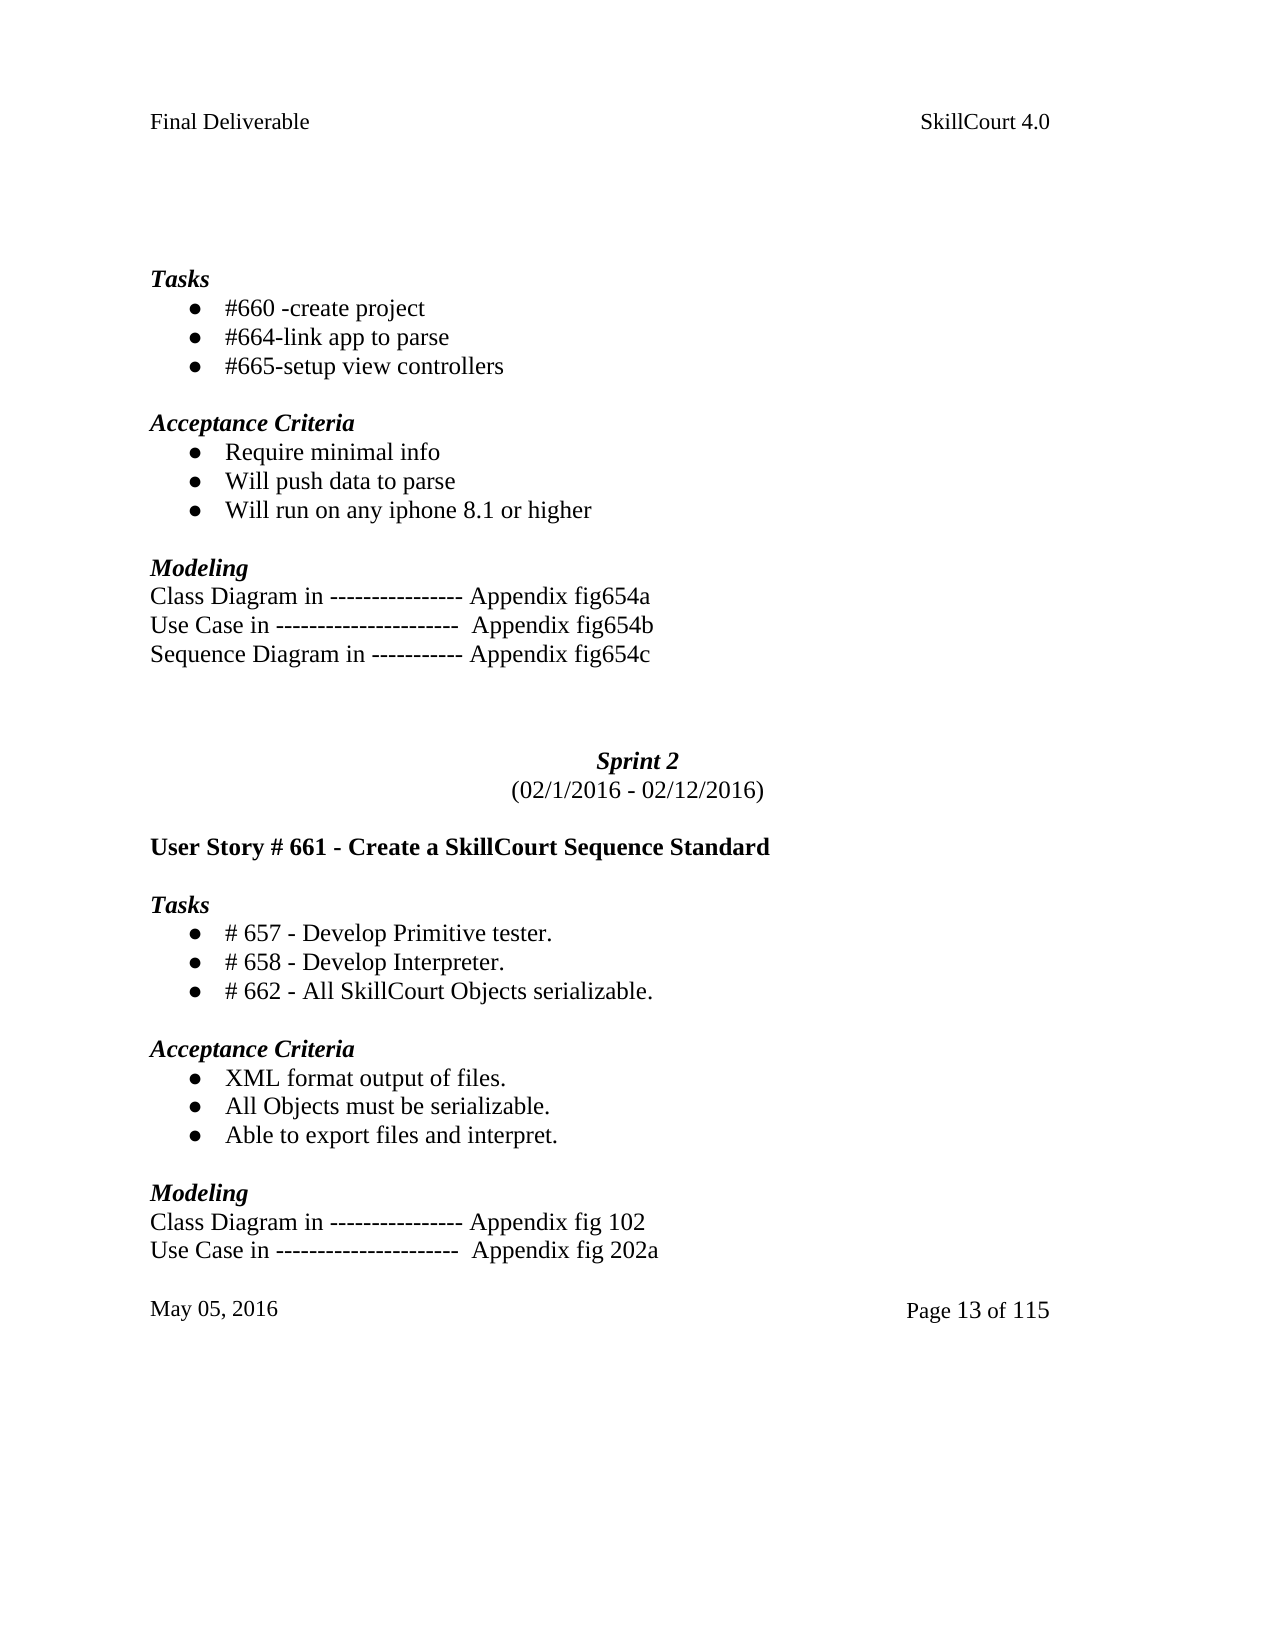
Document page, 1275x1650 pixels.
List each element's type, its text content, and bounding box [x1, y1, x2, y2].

list XML format output of files. [187, 1062, 1125, 1091]
text Sequence Diagram in ----------- Appendix fig654c [150, 639, 1125, 668]
text Modeling [150, 553, 1125, 581]
text Class Diagram in ---------------- Appendix fig 102 [150, 1207, 1125, 1235]
text Class Diagram in ---------------- Appendix fig654a [150, 581, 1125, 610]
list # 658 - Develop Interpreter. [187, 947, 1125, 976]
list #665-setup view controllers [187, 351, 1125, 380]
text Modeling [150, 1178, 1125, 1207]
text (02/1/2016 - 02/12/2016) [150, 775, 1125, 803]
list #660 -create project [187, 293, 1125, 322]
text Tasks [150, 890, 1125, 918]
text Acceptance Criteria [150, 408, 1125, 437]
list Will push data to parse [187, 466, 1125, 495]
list # 657 - Develop Primitive tester. [187, 918, 1125, 947]
list Will run on any iphone 8.1 or higher [187, 495, 1125, 524]
list # 662 - All SkillCourt Objects serializable. [187, 976, 1125, 1005]
list All Objects must be serializable. [187, 1091, 1125, 1120]
subtitle Sprint 2 [150, 746, 1125, 775]
text Use Case in ---------------------- Appendix fig654b [150, 610, 1125, 639]
text Tasks [150, 264, 1125, 293]
text Use Case in ---------------------- Appendix fig 202a [150, 1235, 1125, 1264]
text User Story # 661 - Create a SkillCourt Sequence Standard [150, 832, 1125, 861]
text Acceptance Criteria [150, 1034, 1125, 1062]
list Require minimal info [187, 437, 1125, 466]
list Able to export files and interpret. [187, 1120, 1125, 1149]
list #664-link app to parse [187, 322, 1125, 351]
